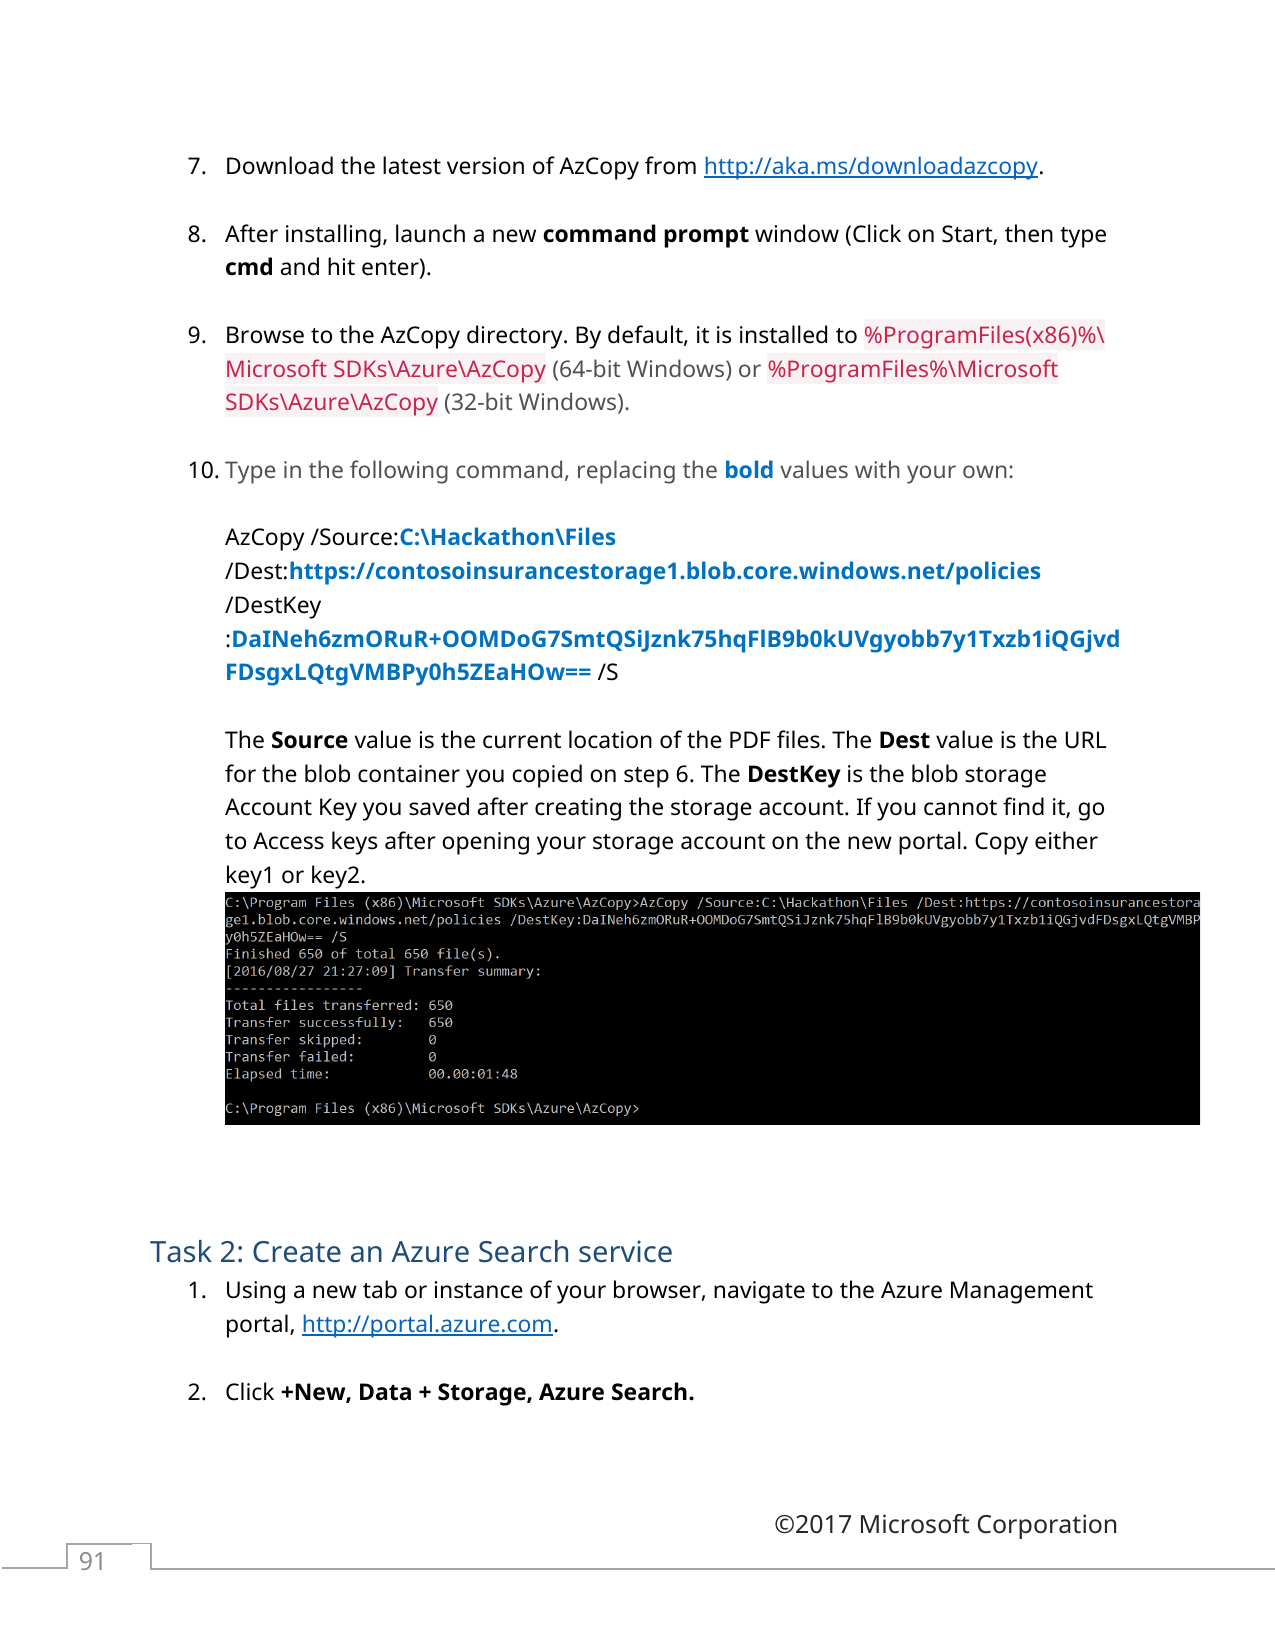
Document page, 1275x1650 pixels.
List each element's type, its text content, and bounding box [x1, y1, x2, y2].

list Using a new tab or instance of your browser, navigate to the Azure Management portal, http://portal.azure.com. [187, 1274, 1125, 1373]
list Download the latest version of AzCopy from http://aka.ms/downloadazcopy. [187, 150, 1125, 215]
list After installing, launch a new command prompt window (Click on Start, then type cmd and hit enter). [187, 217, 1125, 316]
picture [225, 892, 1200, 1125]
subtitle Task 2: Create an Azure Search service [150, 1231, 1125, 1271]
list Browse to the AzCopy directory. By default, it is installed to %ProgramFiles(x86)%\Microsoft SDKs\Azure\AzCopy (64-bit Windows) or %ProgramFiles%\Microsoft SDKs\Azure\AzCopy (32-bit Windows). [187, 319, 1125, 451]
list Click +New, Data + Storage, Azure Search. [187, 1375, 1125, 1407]
